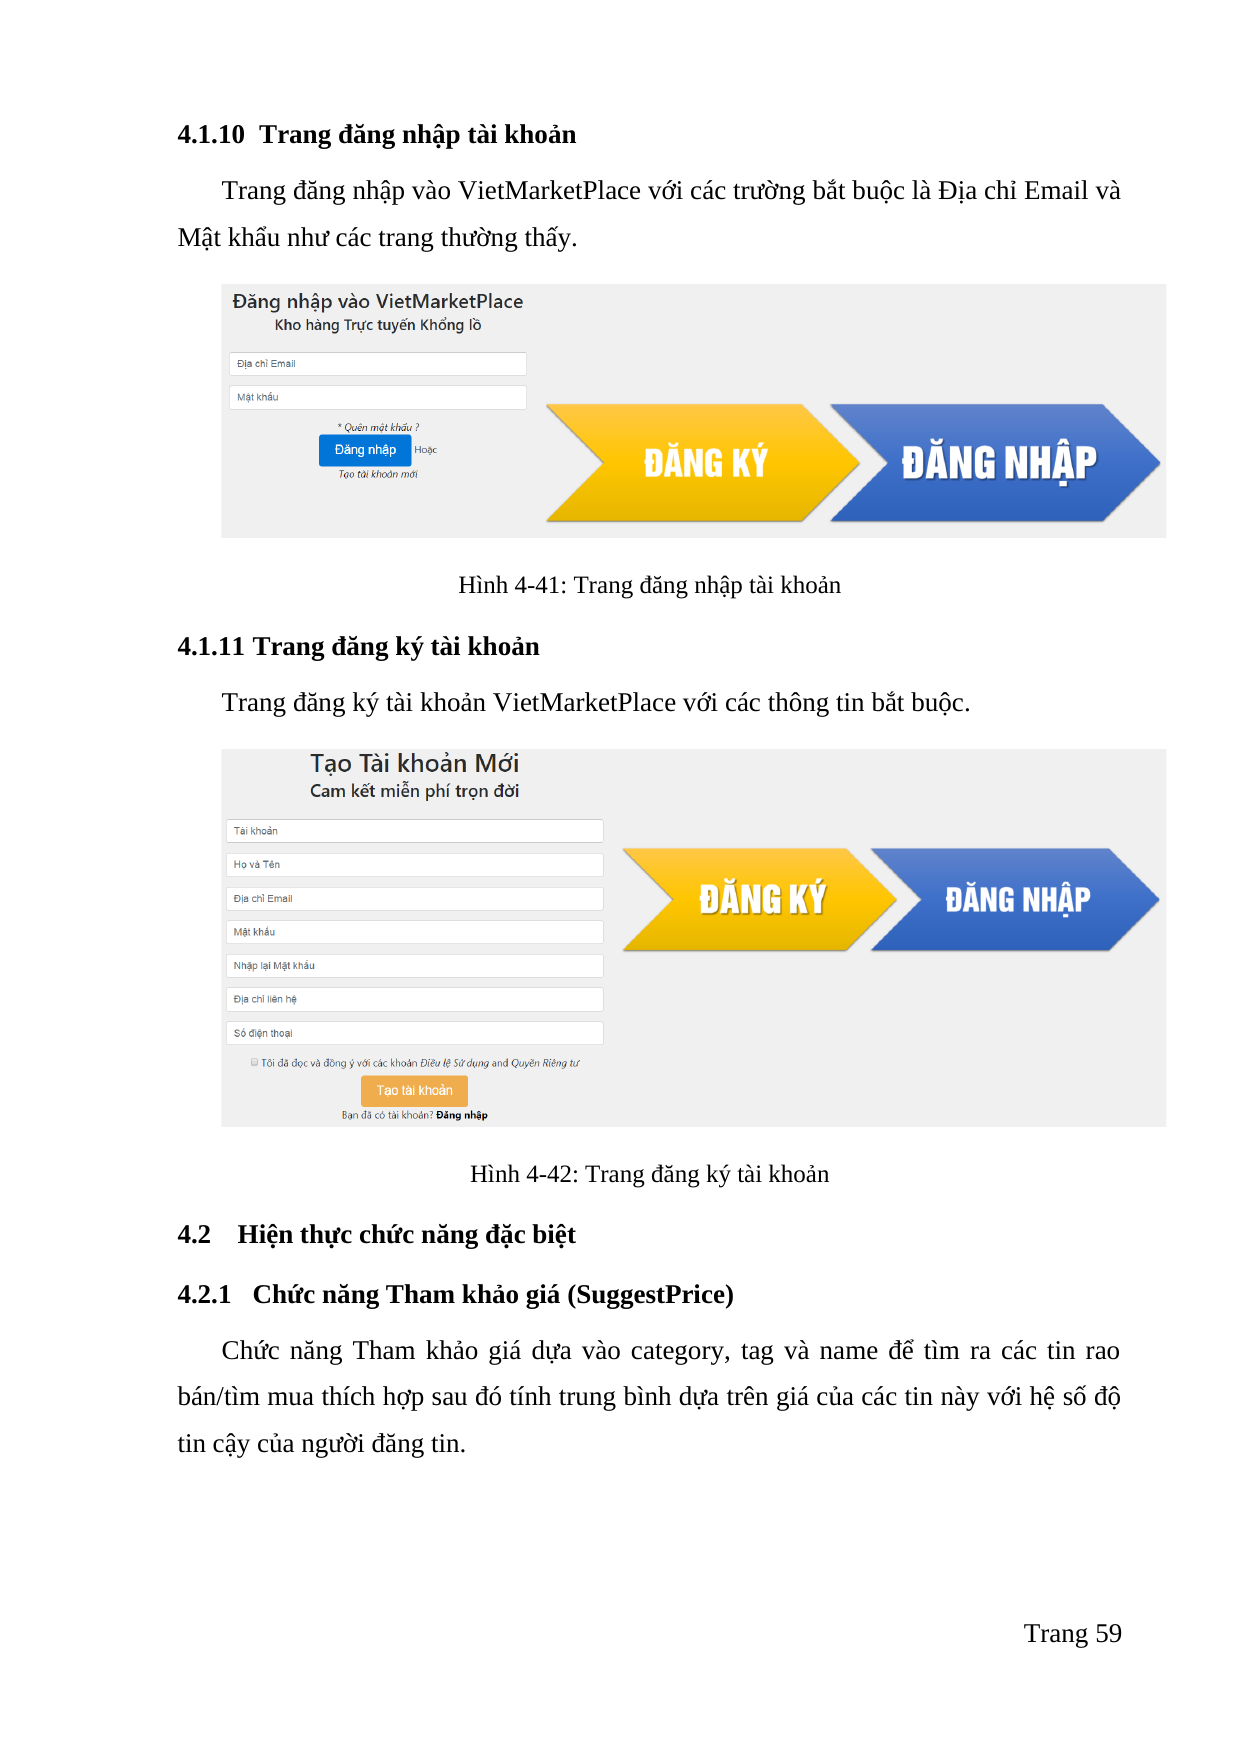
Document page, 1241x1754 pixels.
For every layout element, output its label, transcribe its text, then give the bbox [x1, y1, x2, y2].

subtitle Trang đăng ký tài khoản [177, 629, 1122, 661]
subtitle Trang đăng nhập tài khoản [177, 118, 1122, 149]
subtitle Hiện thực chức năng đặc biệt [177, 1218, 1122, 1250]
picture [221, 284, 1167, 538]
text Chức năng Tham khảo giá dựa vào category, tag và name để tìm ra các tin rao bán/tìm mua thích hợp sau đó tính trung bình dựa trên giá của các tin này với hệ số độ tin cậy của người đăng tin. [177, 1334, 1122, 1458]
text Trang đăng nhập vào VietMarketPlace với các trường bắt buộc là Địa chỉ Email và Mật khẩu như các trang thường thấy. [177, 174, 1122, 252]
picture [221, 749, 1167, 1127]
subtitle Chức năng Tham khảo giá (SuggestPrice) [177, 1278, 1122, 1309]
text Trang đăng ký tài khoản VietMarketPlace với các thông tin bắt buộc. [177, 686, 1122, 717]
